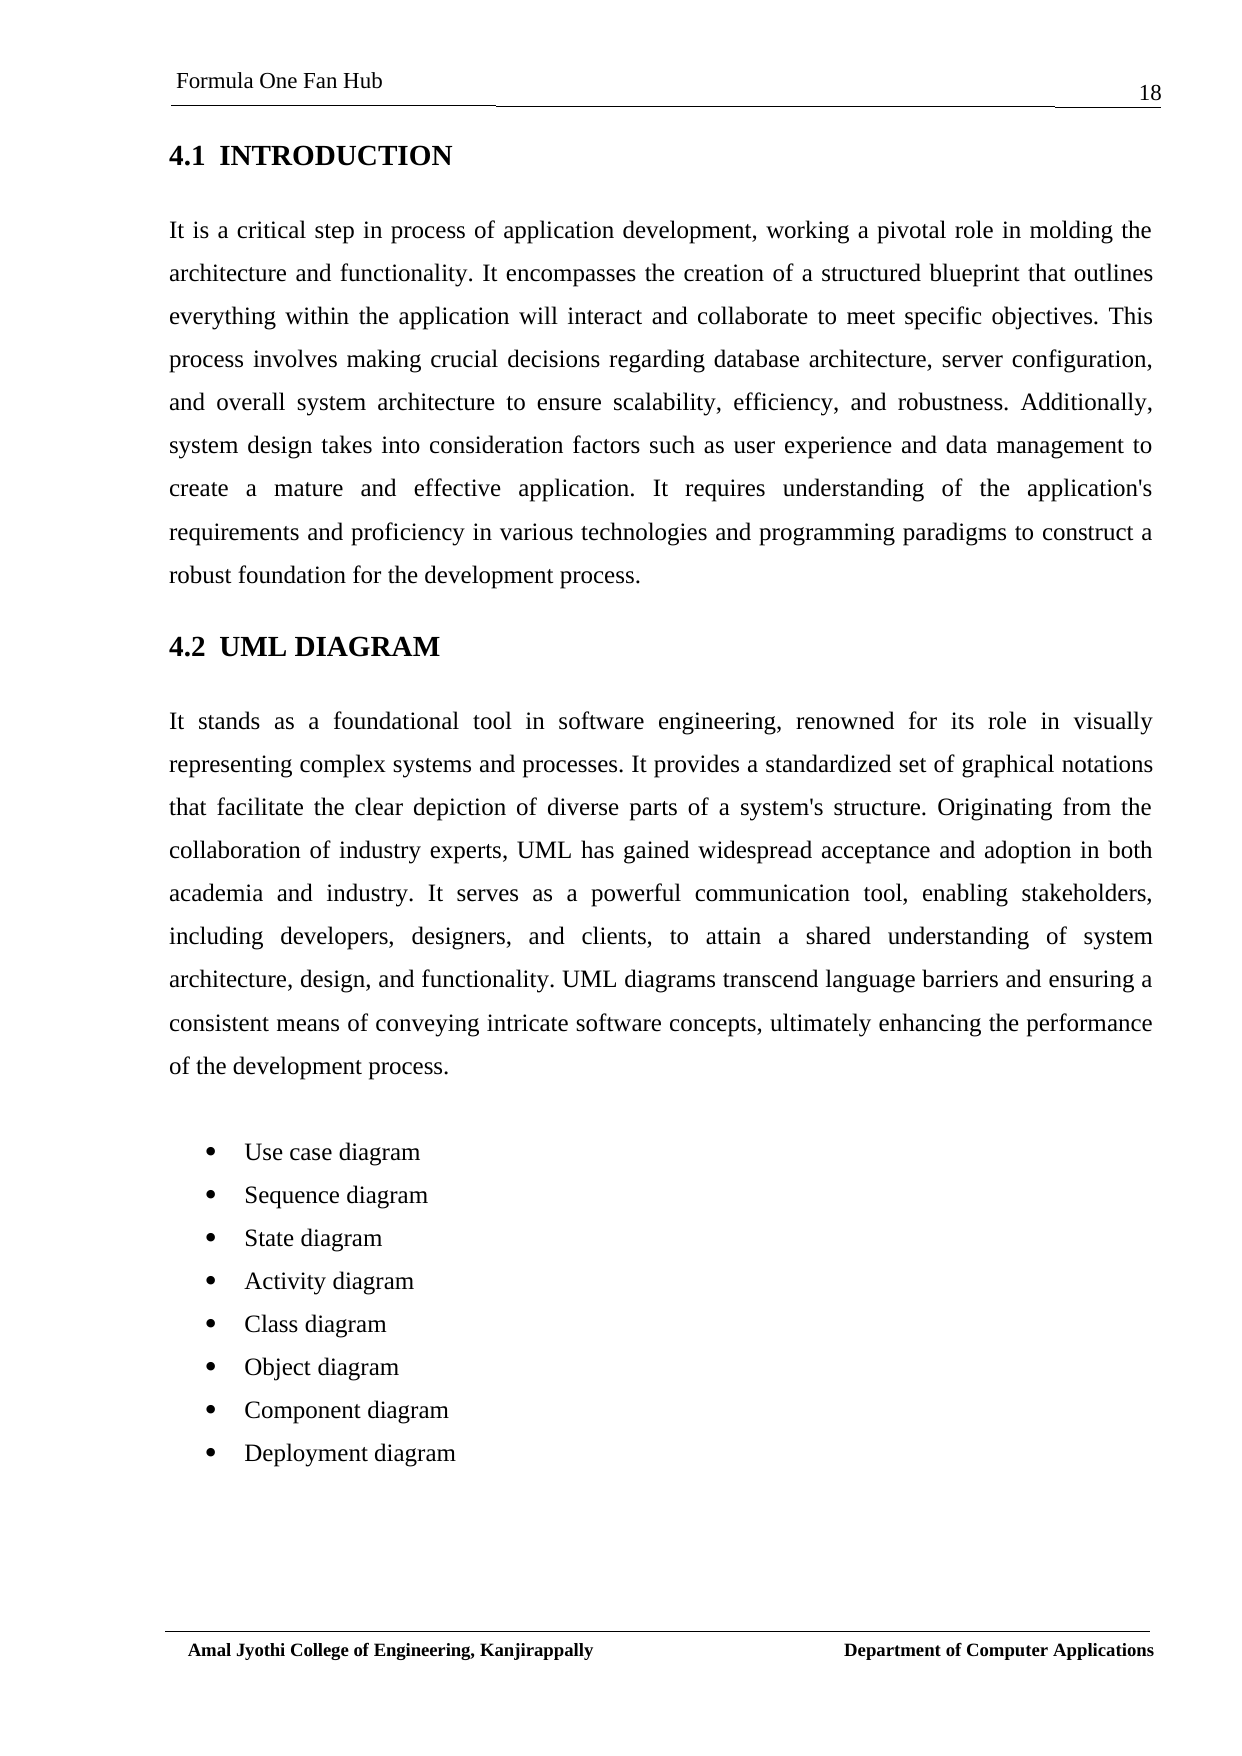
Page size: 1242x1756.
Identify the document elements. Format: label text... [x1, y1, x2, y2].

list State diagram [206, 1223, 1179, 1252]
list Deployment diagram [206, 1438, 1179, 1467]
list Class diagram [206, 1309, 1179, 1338]
text It is a critical step in process of application development, working a pivotal role in molding the architecture and functionality. It encompasses the creation of a structured blueprint that outlines everything within the application will interact and collaborate to meet specific objectives. This process involves making crucial decisions regarding database architecture, server configuration, and overall system architecture to ensure scalability, efficiency, and robustness. Additionally, system design takes into consideration factors such as user experience and data management to create a mature and effective application. It requires understanding of the application's requirements and proficiency in various technologies and programming paradigms to construct a robust foundation for the development process. [169, 215, 1154, 588]
text It stands as a foundational tool in software engineering, renowned for its role in visually representing complex systems and processes. It provides a standardized set of graphical notations that facilitate the clear depiction of diverse parts of a system's structure. Originating from the collaboration of industry experts, UML has gained widespread acceptance and adoption in both academia and industry. It serves as a powerful communication tool, enabling stakeholders, including developers, designers, and clients, to attain a shared understanding of system architecture, design, and functionality. UML diagrams transcend language barriers and ensuring a consistent means of conveying intricate software concepts, ultimately enhancing the performance of the development process. [169, 706, 1154, 1079]
list Component diagram [206, 1395, 1179, 1424]
subtitle UML DIAGRAM [169, 629, 1179, 663]
list Use case diagram [206, 1137, 1179, 1166]
subtitle INTRODUCTION [169, 138, 1179, 172]
list Sequence diagram [206, 1180, 1179, 1209]
list Object diagram [206, 1352, 1179, 1381]
list Activity diagram [206, 1266, 1179, 1295]
